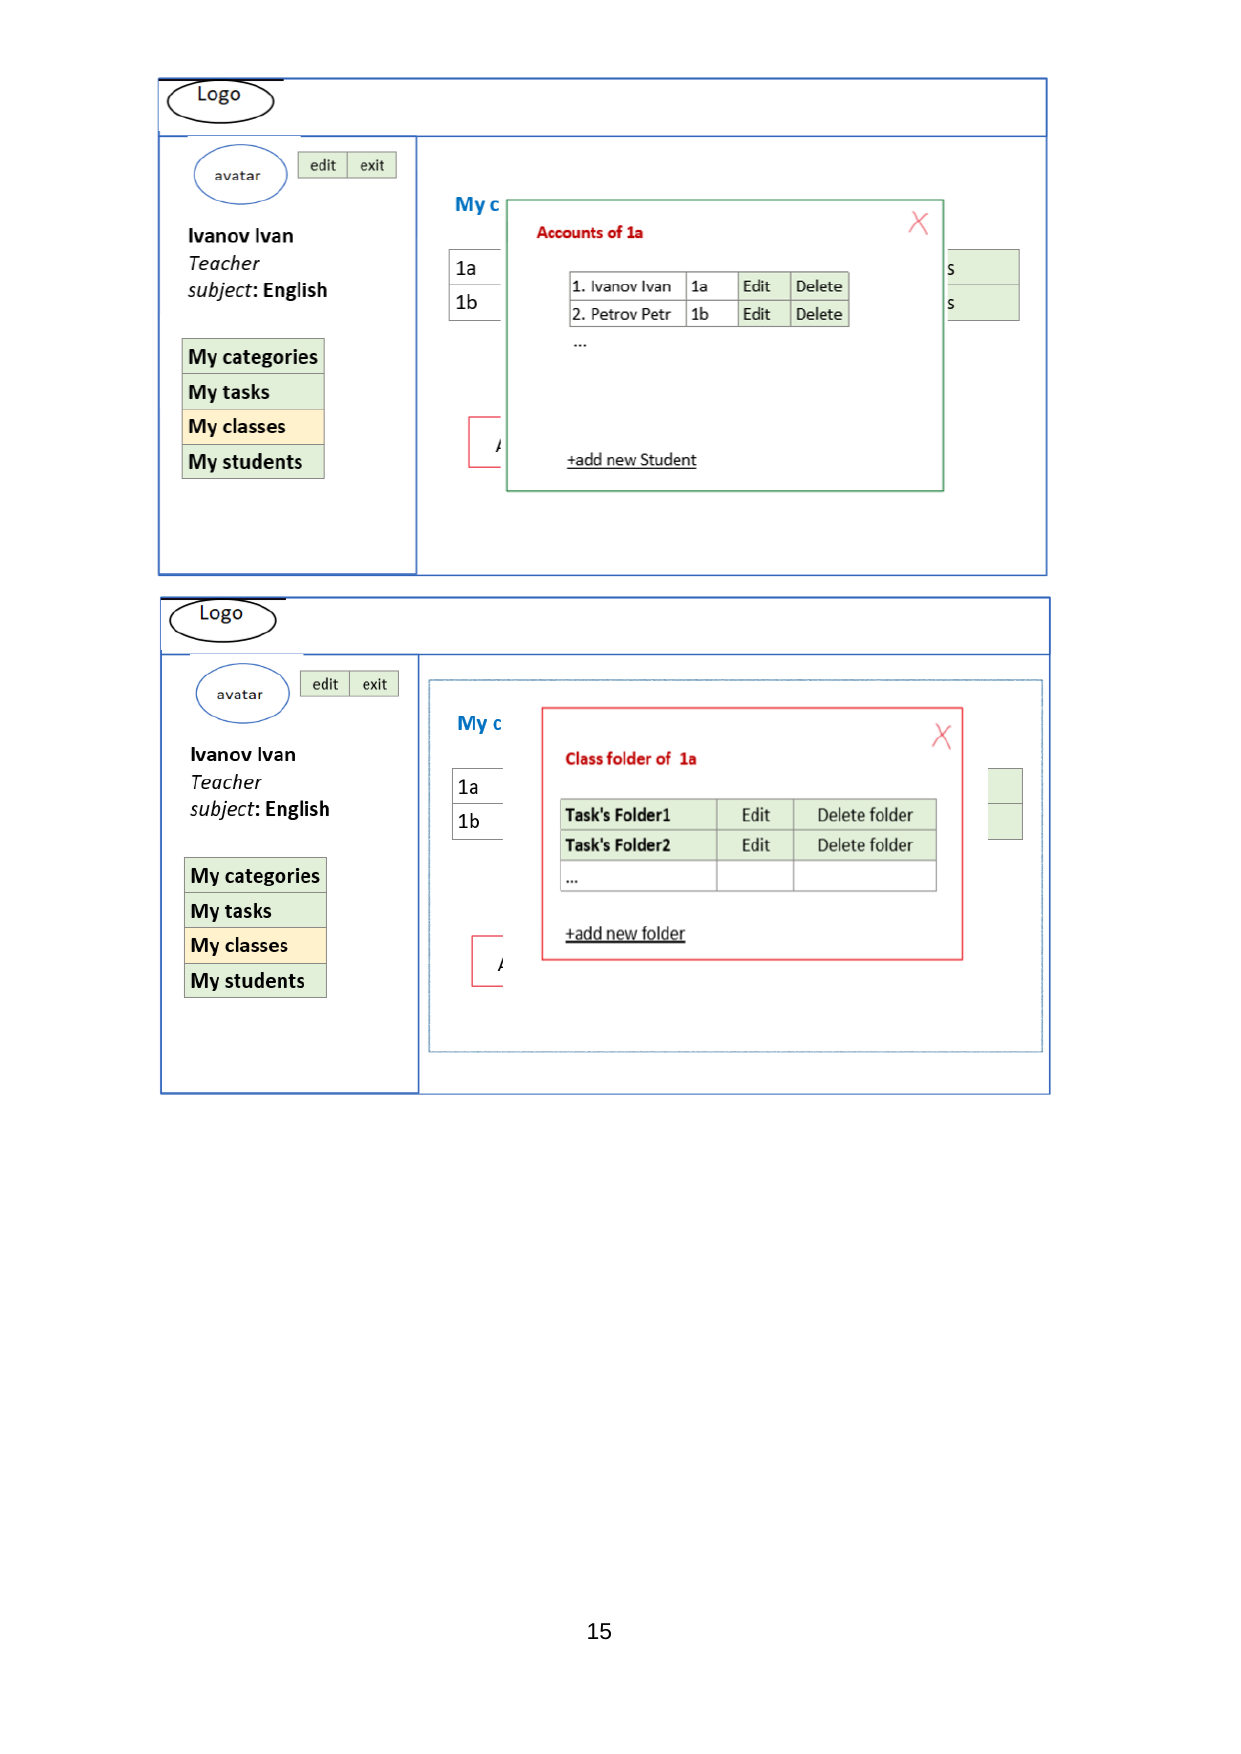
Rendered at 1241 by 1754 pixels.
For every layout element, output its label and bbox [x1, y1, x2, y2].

picture [153, 75, 1054, 577]
picture [153, 590, 1054, 1095]
